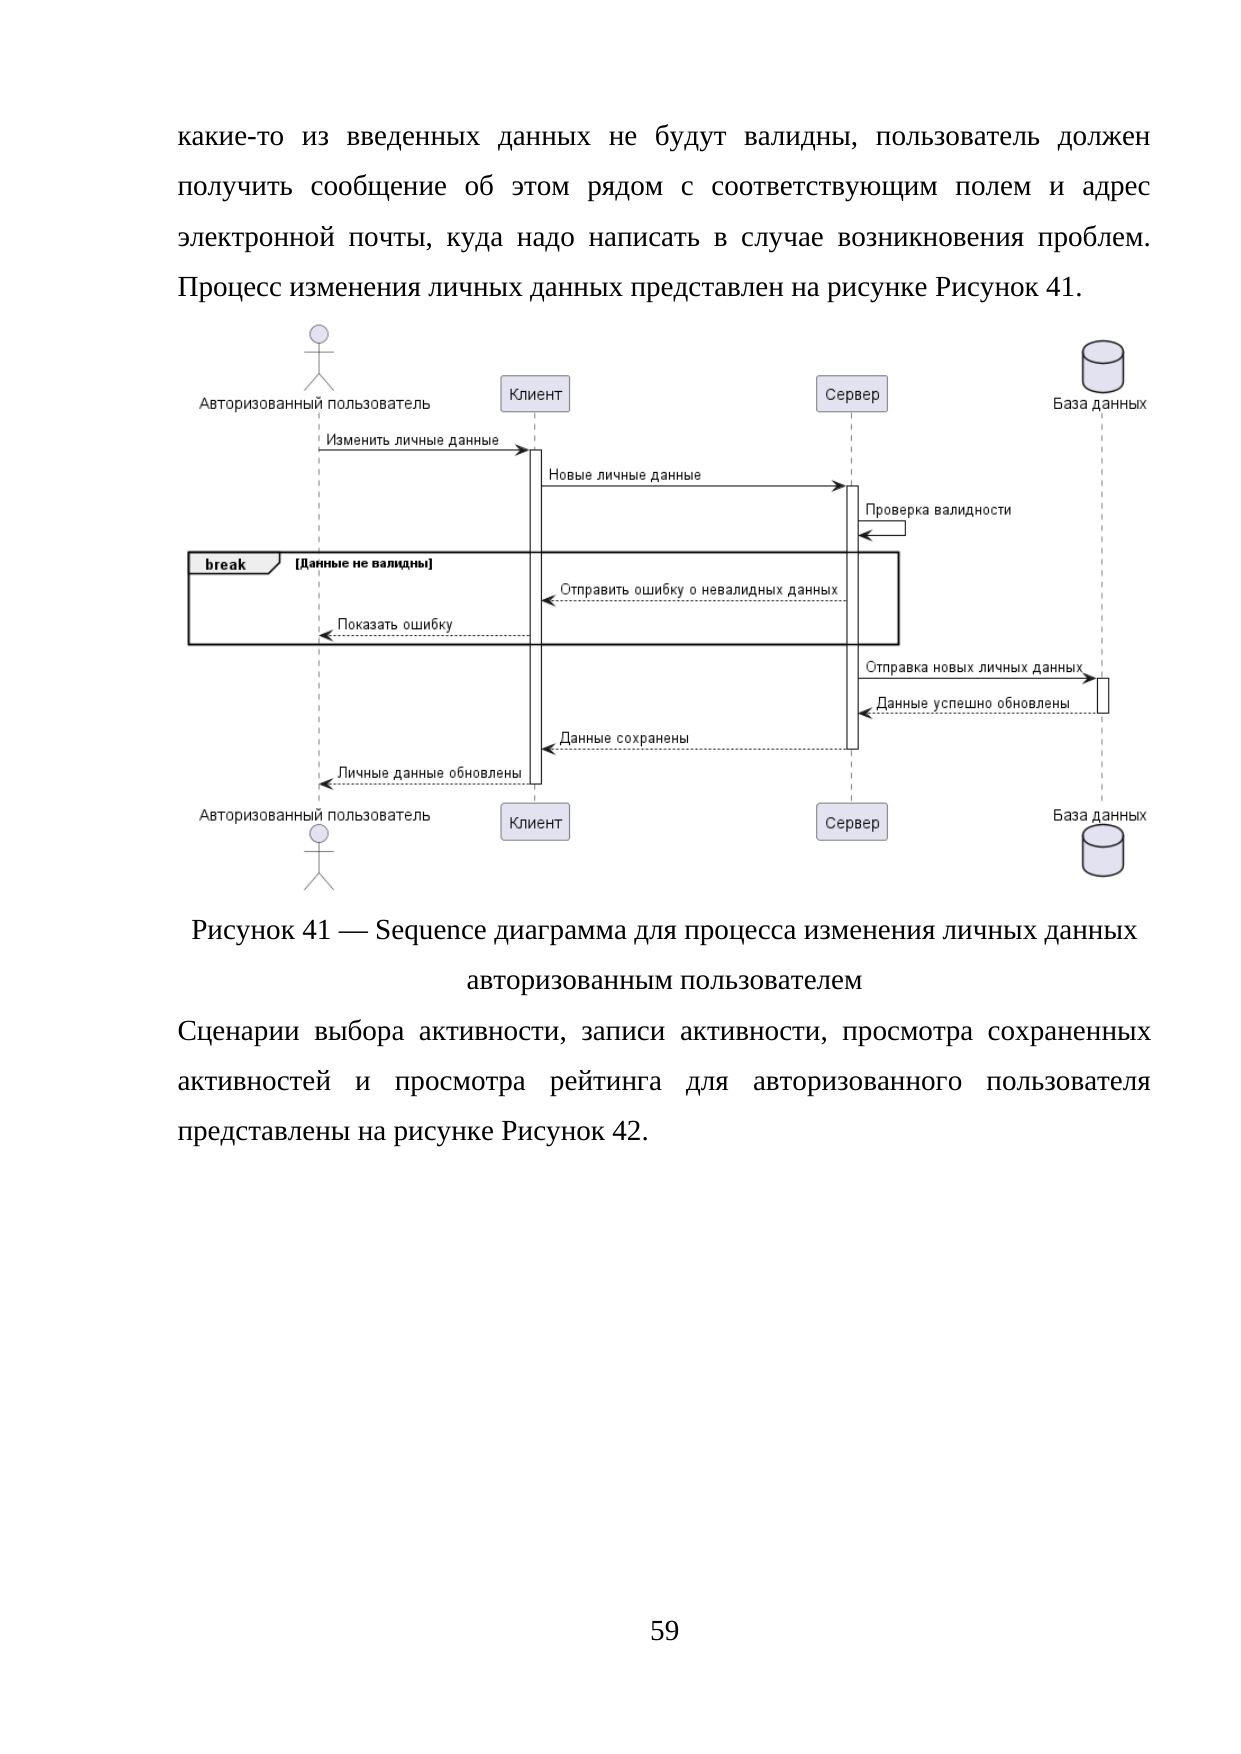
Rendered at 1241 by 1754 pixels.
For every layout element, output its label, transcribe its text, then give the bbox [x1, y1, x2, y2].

text Сценарии выбора активности, записи активности, просмотра сохраненных активностей и просмотра рейтинга для авторизованного пользователя представлены на рисунке Рисунок 42. [177, 1013, 1152, 1147]
text Рисунок 41 — Sequence диаграмма для процесса изменения личных данных авторизованным пользователем [177, 912, 1152, 996]
picture [177, 319, 1152, 896]
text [177, 118, 1152, 303]
